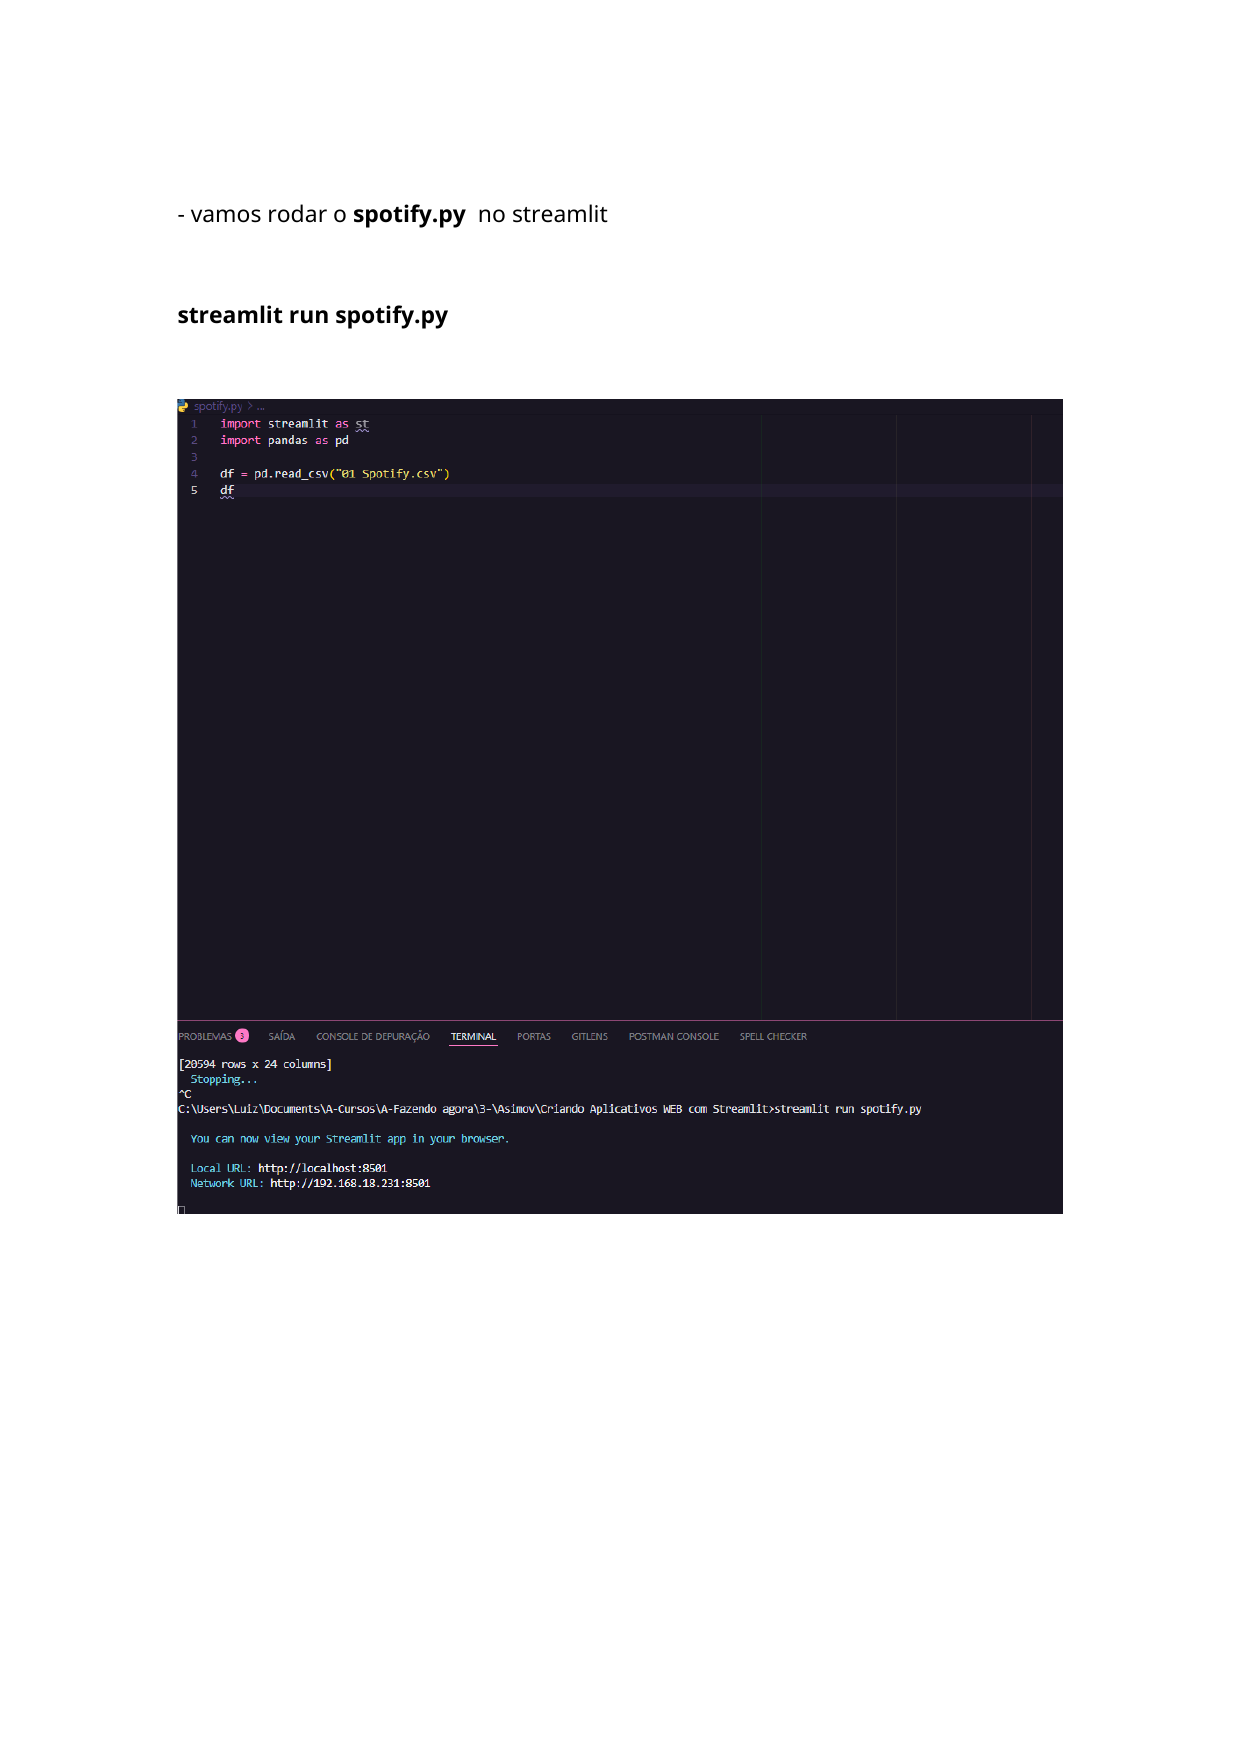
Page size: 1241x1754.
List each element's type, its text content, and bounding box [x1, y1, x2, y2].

text streamlit run spotify.py [177, 299, 1063, 330]
picture [177, 399, 1063, 1214]
text - vamos rodar o spotify.py no streamlit [177, 198, 1063, 229]
